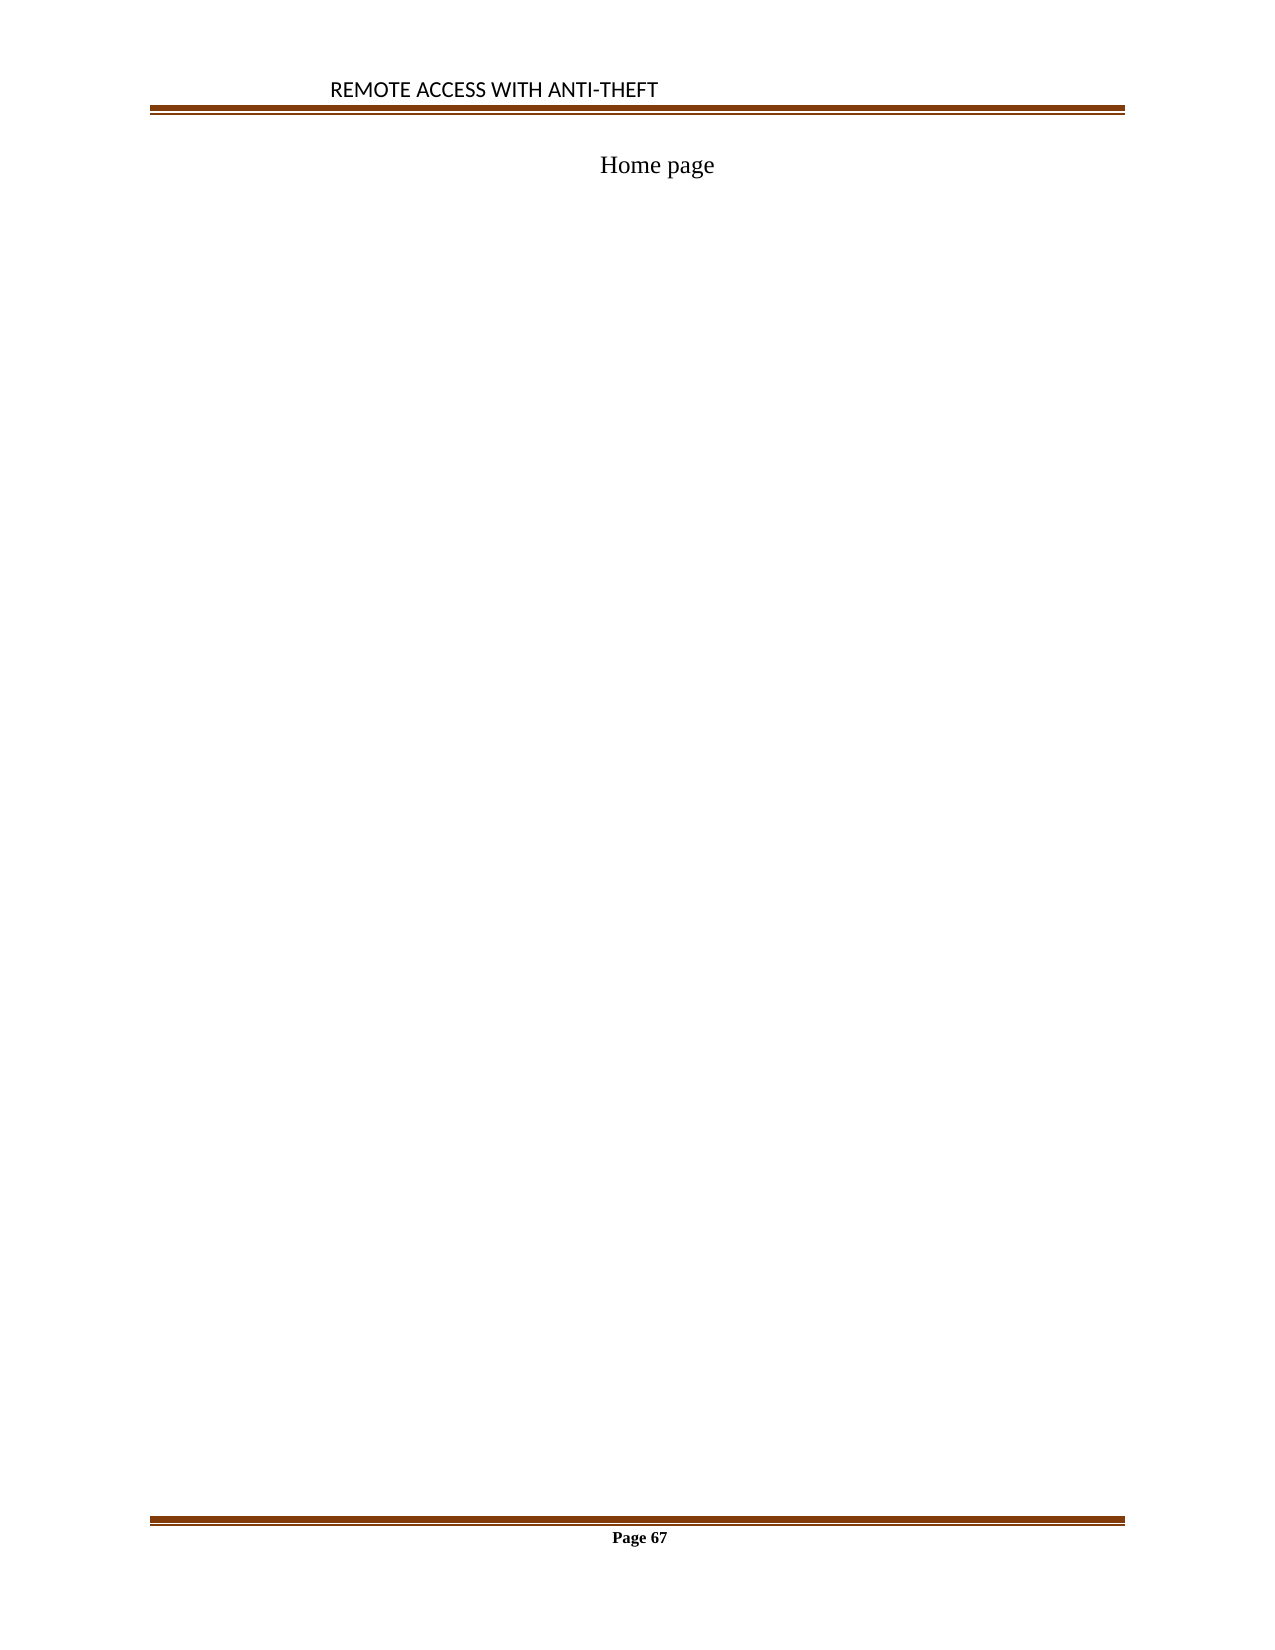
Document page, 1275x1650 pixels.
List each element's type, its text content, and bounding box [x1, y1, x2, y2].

text Home page [600, 150, 1125, 179]
